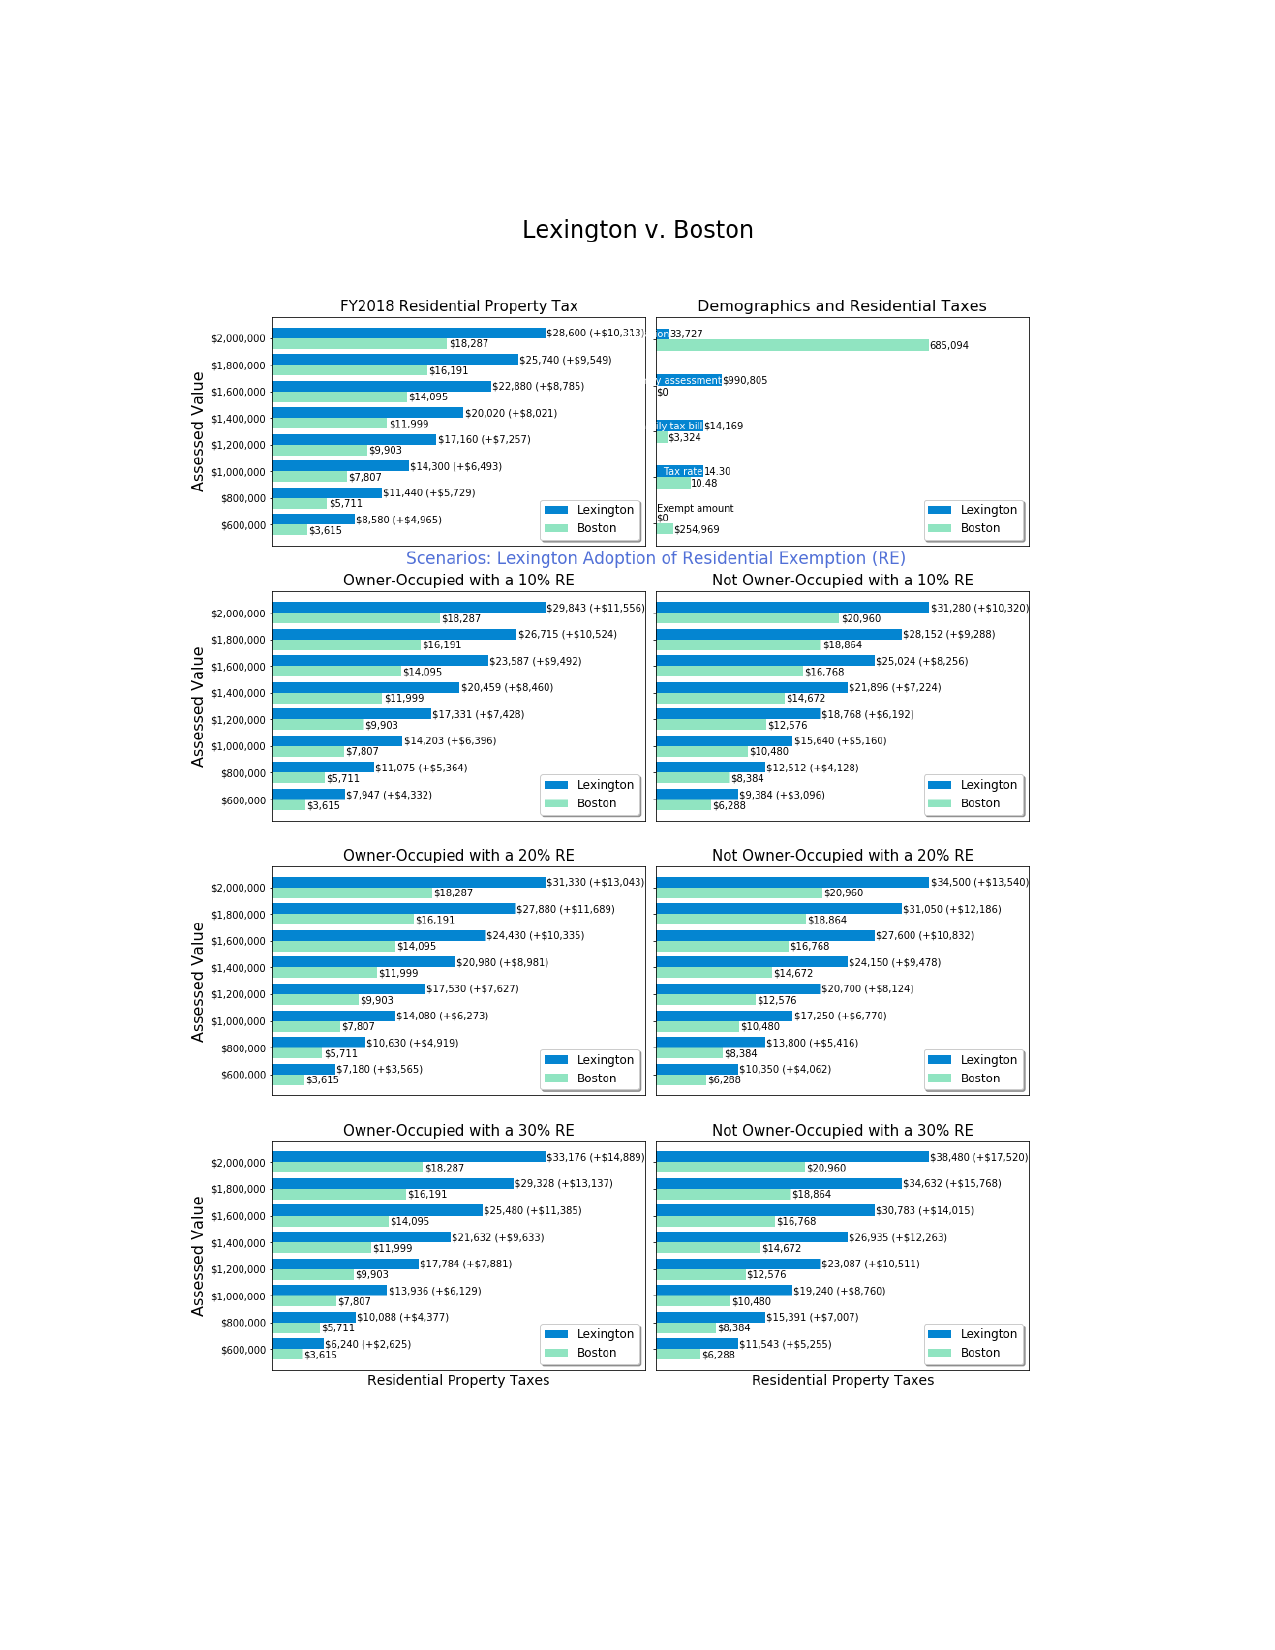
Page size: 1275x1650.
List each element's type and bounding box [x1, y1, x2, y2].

picture [150, 150, 1125, 1501]
